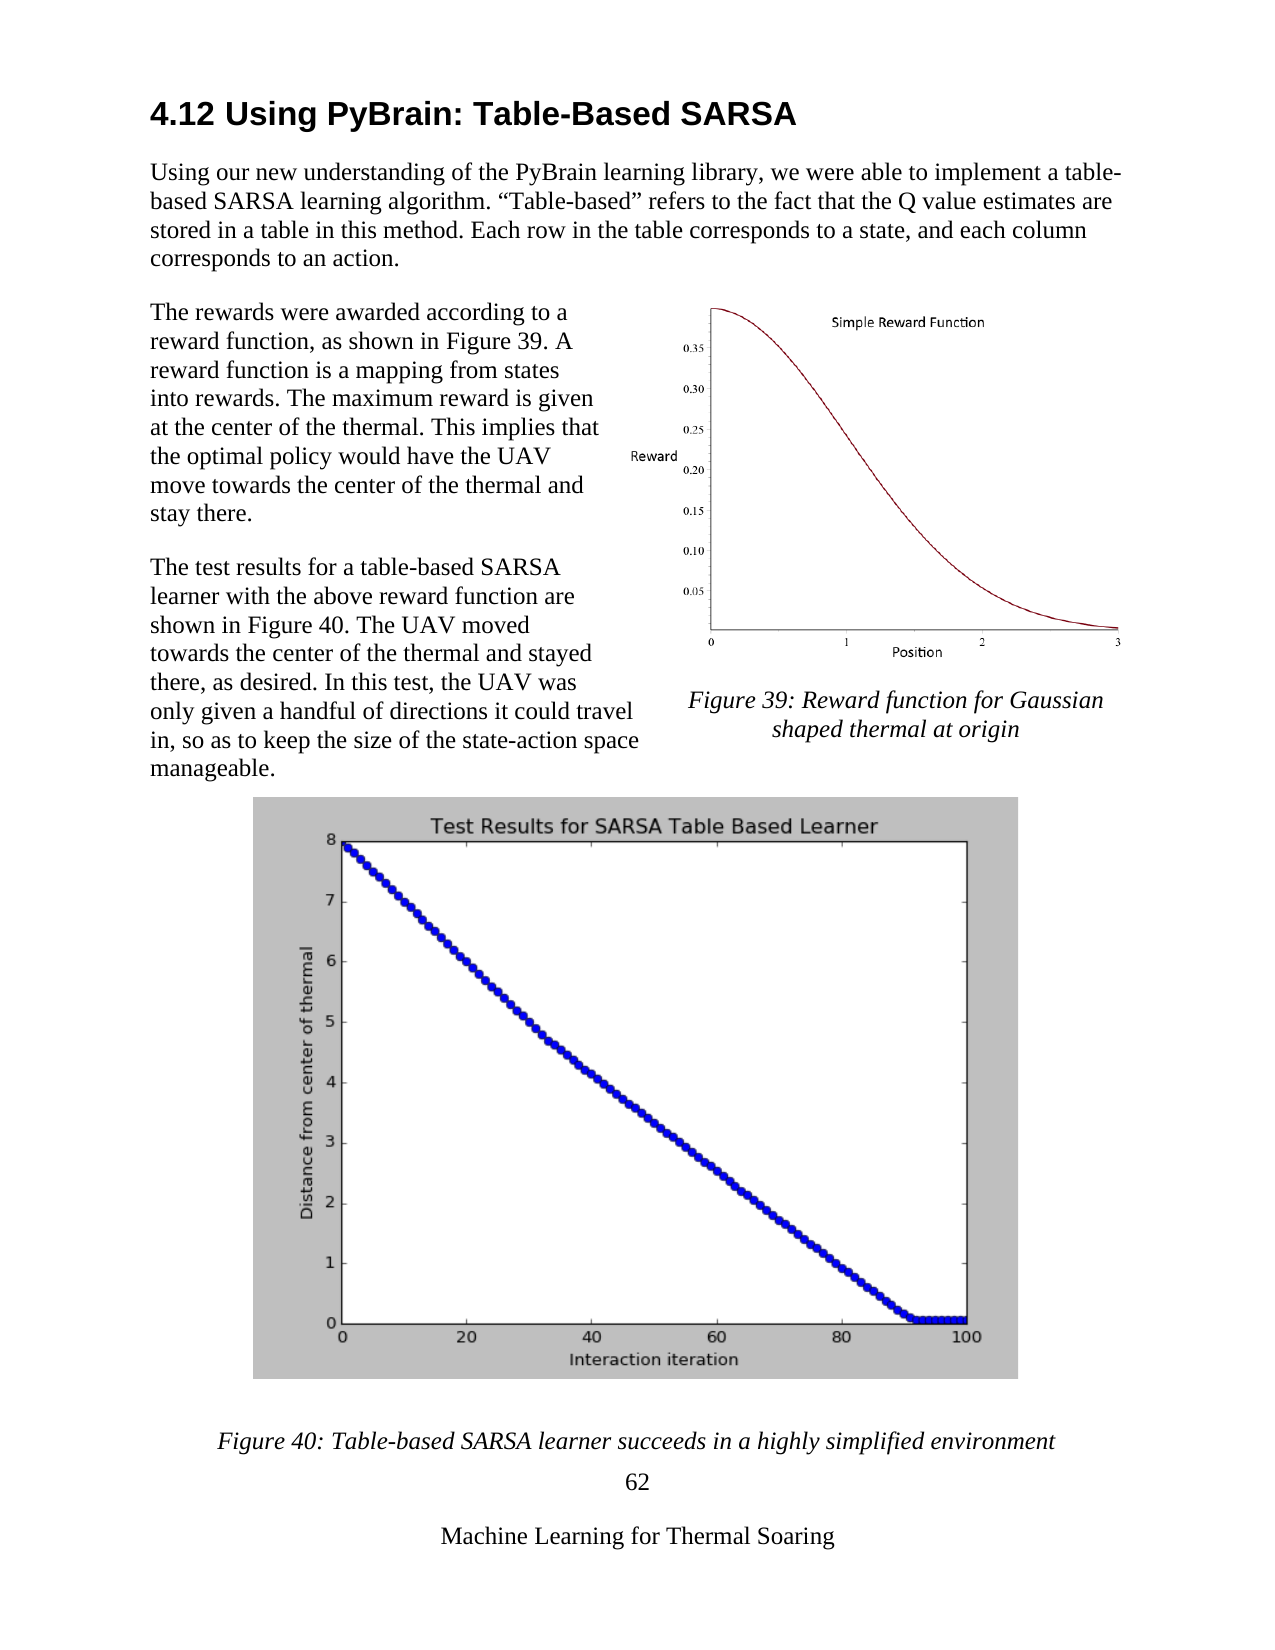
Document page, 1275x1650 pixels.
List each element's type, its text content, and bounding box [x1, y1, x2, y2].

text The rewards were awarded according to a reward function, as shown in Figure 40. A reward function is a mapping from states into rewards. The maximum reward is given at the center of the thermal. This implies that the optimal policy would have the UAV move towards the center of the thermal and stay there. [150, 297, 1125, 527]
picture [622, 298, 1123, 671]
picture [253, 797, 1018, 1379]
subtitle Using PyBrain: Table-Based SARSA [150, 94, 1125, 132]
text Using our new understanding of the PyBrain learning library, we were able to implement a table-based SARSA learning algorithm. “Table-based” refers to the fact that the Q value estimates are stored in a table in this method. Each row in the table corresponds to a state, and each column corresponds to an action. [150, 157, 1125, 272]
